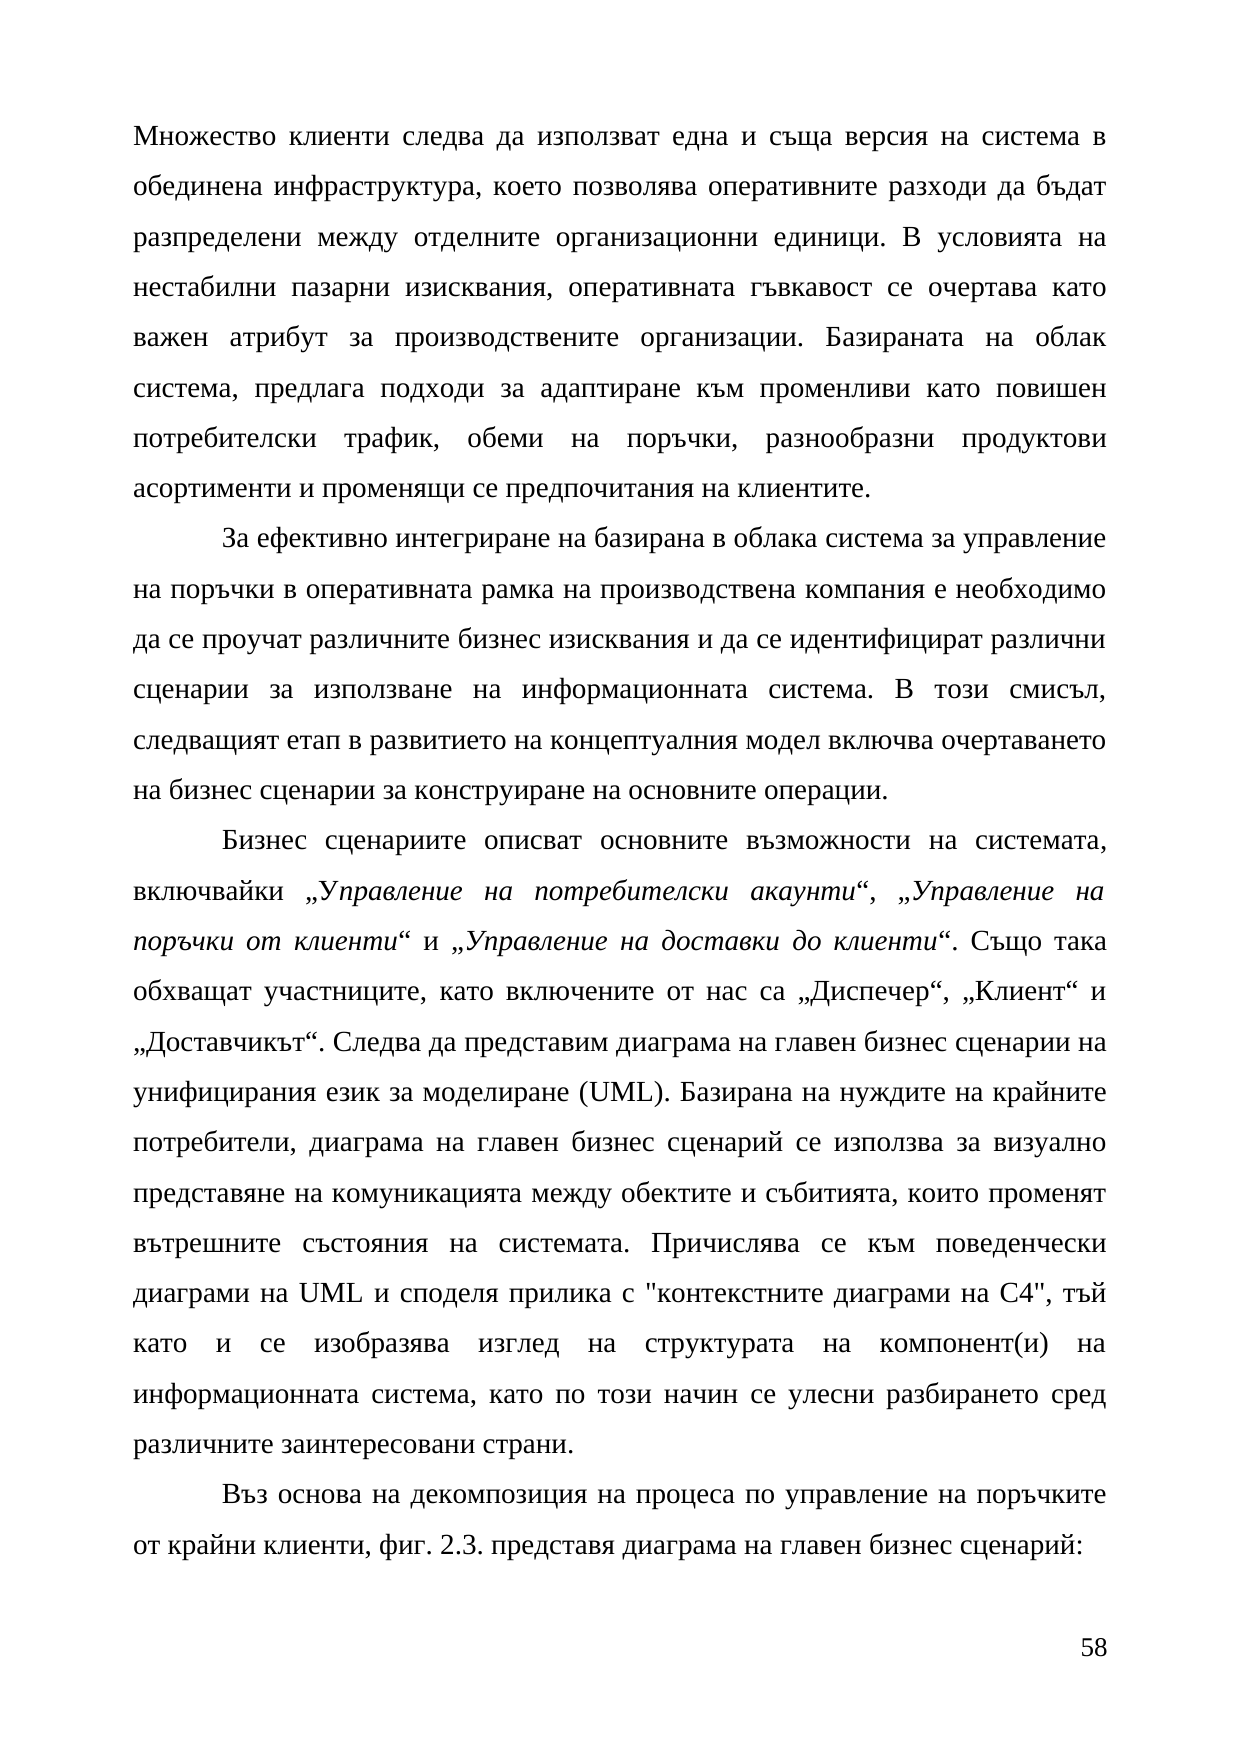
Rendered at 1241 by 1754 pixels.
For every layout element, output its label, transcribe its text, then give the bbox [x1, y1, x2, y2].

text Бизнес сценариите описват основните възможности на системата, включвайки „Управление на потребителски акаунти“, „Управление на поръчки от клиенти“ и „Управление на доставки до клиенти“. Също така обхващат участниците, като включените от нас са „Диспечер“, „Клиент“ и „Доставчикът“. Следва да представим диаграма на главен бизнес сценарии на унифицирания език за моделиране (UML). Базирана на нуждите на крайните потребители, диаграма на главен бизнес сценарий се използва за визуално представяне на комуникацията между обектите и събитията, които променят вътрешните състояния на системата. Причислява се към поведенчески диаграми на UML и споделя прилика с "контекстните диаграми на C4", тъй като и се изобразява изглед на структурата на компонент(и) на информационната система, като по този начин се улесни разбирането сред различните заинтересовани страни. [133, 822, 1107, 1460]
text Въз основа на декомпозиция на процеса по управление на поръчките от крайни клиенти, фиг. 2.3. представя диаграма на главен бизнес сценарий: [133, 1477, 1107, 1560]
text За ефективно интегриране на базирана в облака система за управление на поръчки в оперативната рамка на производствена компания е необходимо да се проучат различните бизнес изисквания и да се идентифицират различни сценарии за използване на информационната система. В този смисъл, следващият етап в развитието на концептуалния модел включва очертаването на бизнес сценарии за конструиране на основните операции. [133, 521, 1107, 806]
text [133, 118, 1107, 504]
